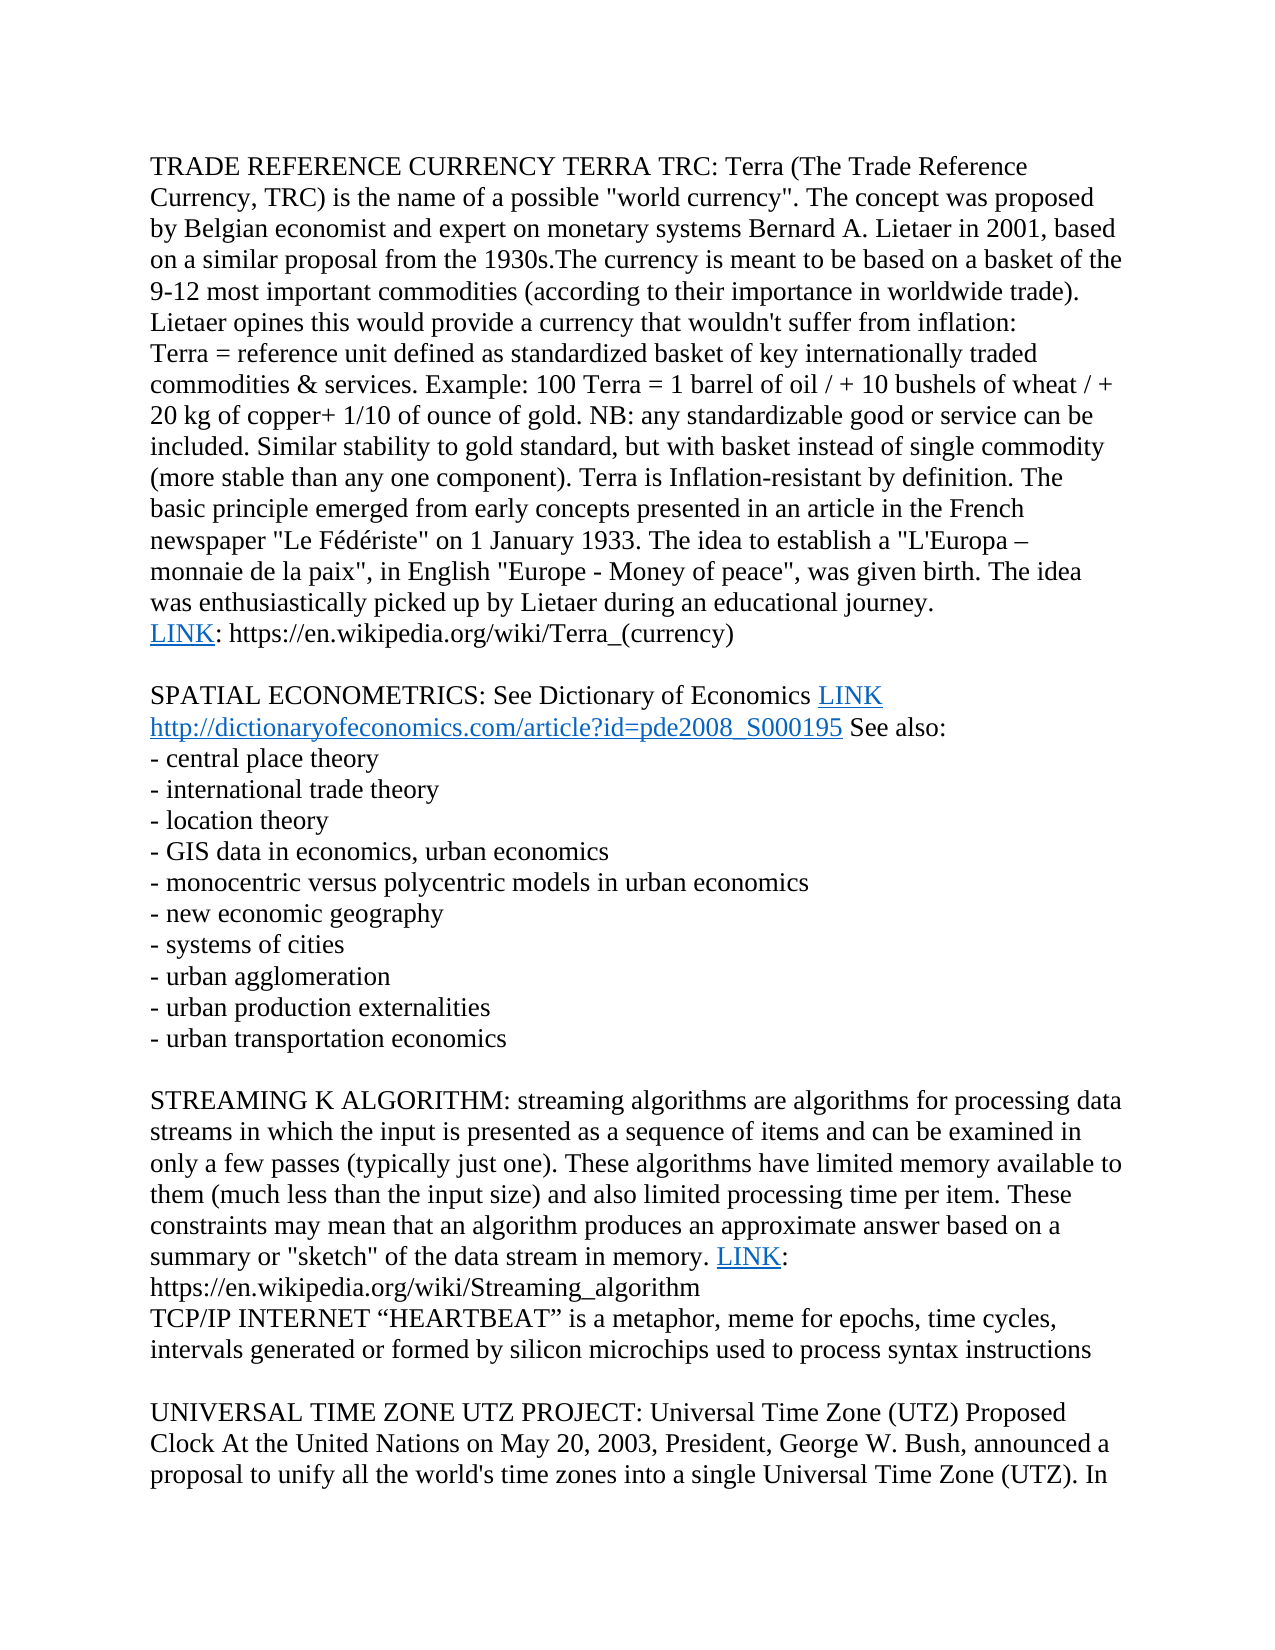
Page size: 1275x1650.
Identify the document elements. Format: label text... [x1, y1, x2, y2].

text - monocentric versus polycentric models in urban economics [150, 866, 1125, 897]
text - international trade theory [150, 773, 1125, 804]
text TRADE REFERENCE CURRENCY TERRA TRC: Terra (The Trade Reference Currency, TRC) is the name of a possible "world currency". The concept was proposed by Belgian economist and expert on monetary systems Bernard A. Lietaer in 2001, based on a similar proposal from the 1930s.The currency is meant to be based on a basket of the 9-12 most important commodities (according to their importance in worldwide trade). Lietaer opines this would provide a currency that wouldn't suffer from inflation: [150, 150, 1125, 337]
text - GIS data in economics, urban economics [150, 835, 1125, 866]
text Terra = reference unit defined as standardized basket of key internationally traded commodities & services. Example: 100 Terra = 1 barrel of oil / + 10 bushels of wheat / + 20 kg of copper+ 1/10 of ounce of gold. NB: any standardizable good or service can be included. Similar stability to gold standard, but with basket instead of single commodity (more stable than any one component). Terra is Inflation-resistant by definition. The basic principle emerged from early concepts presented in an article in the French newspaper "Le Fédériste" on 1 January 1933. The idea to establish a "L'Europa – monnaie de la paix", in English "Europe - Money of peace", was given birth. The idea was enthusiastically picked up by Lietaer during an educational journey. [150, 337, 1125, 617]
text SPATIAL ECONOMETRICS: See Dictionary of Economics LINK [150, 679, 1125, 711]
text STREAMING K ALGORITHM: streaming algorithms are algorithms for processing data streams in which the input is presented as a sequence of items and can be examined in only a few passes (typically just one). These algorithms have limited memory available to them (much less than the input size) and also limited processing time per item. These constraints may mean that an algorithm produces an approximate answer based on a summary or "sketch" of the data stream in memory. LINK: https://en.wikipedia.org/wiki/Streaming_algorithm [150, 1084, 1125, 1302]
text - location theory [150, 804, 1125, 835]
text - urban agglomeration [150, 960, 1125, 991]
text - central place theory [150, 742, 1125, 773]
text LINK: https://en.wikipedia.org/wiki/Terra_(currency) [150, 617, 1125, 648]
text http://dictionaryofeconomics.com/article?id=pde2008_S000195 See also: [150, 711, 1125, 742]
text - systems of cities [150, 929, 1125, 960]
text TCP/IP INTERNET “HEARTBEAT” is a metaphor, meme for epochs, time cycles, intervals generated or formed by silicon microchips used to process syntax instructions [150, 1302, 1125, 1365]
text - urban transportation economics [150, 1022, 1125, 1053]
text - new economic geography [150, 897, 1125, 929]
text - urban production externalities [150, 991, 1125, 1022]
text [150, 1396, 1125, 1489]
